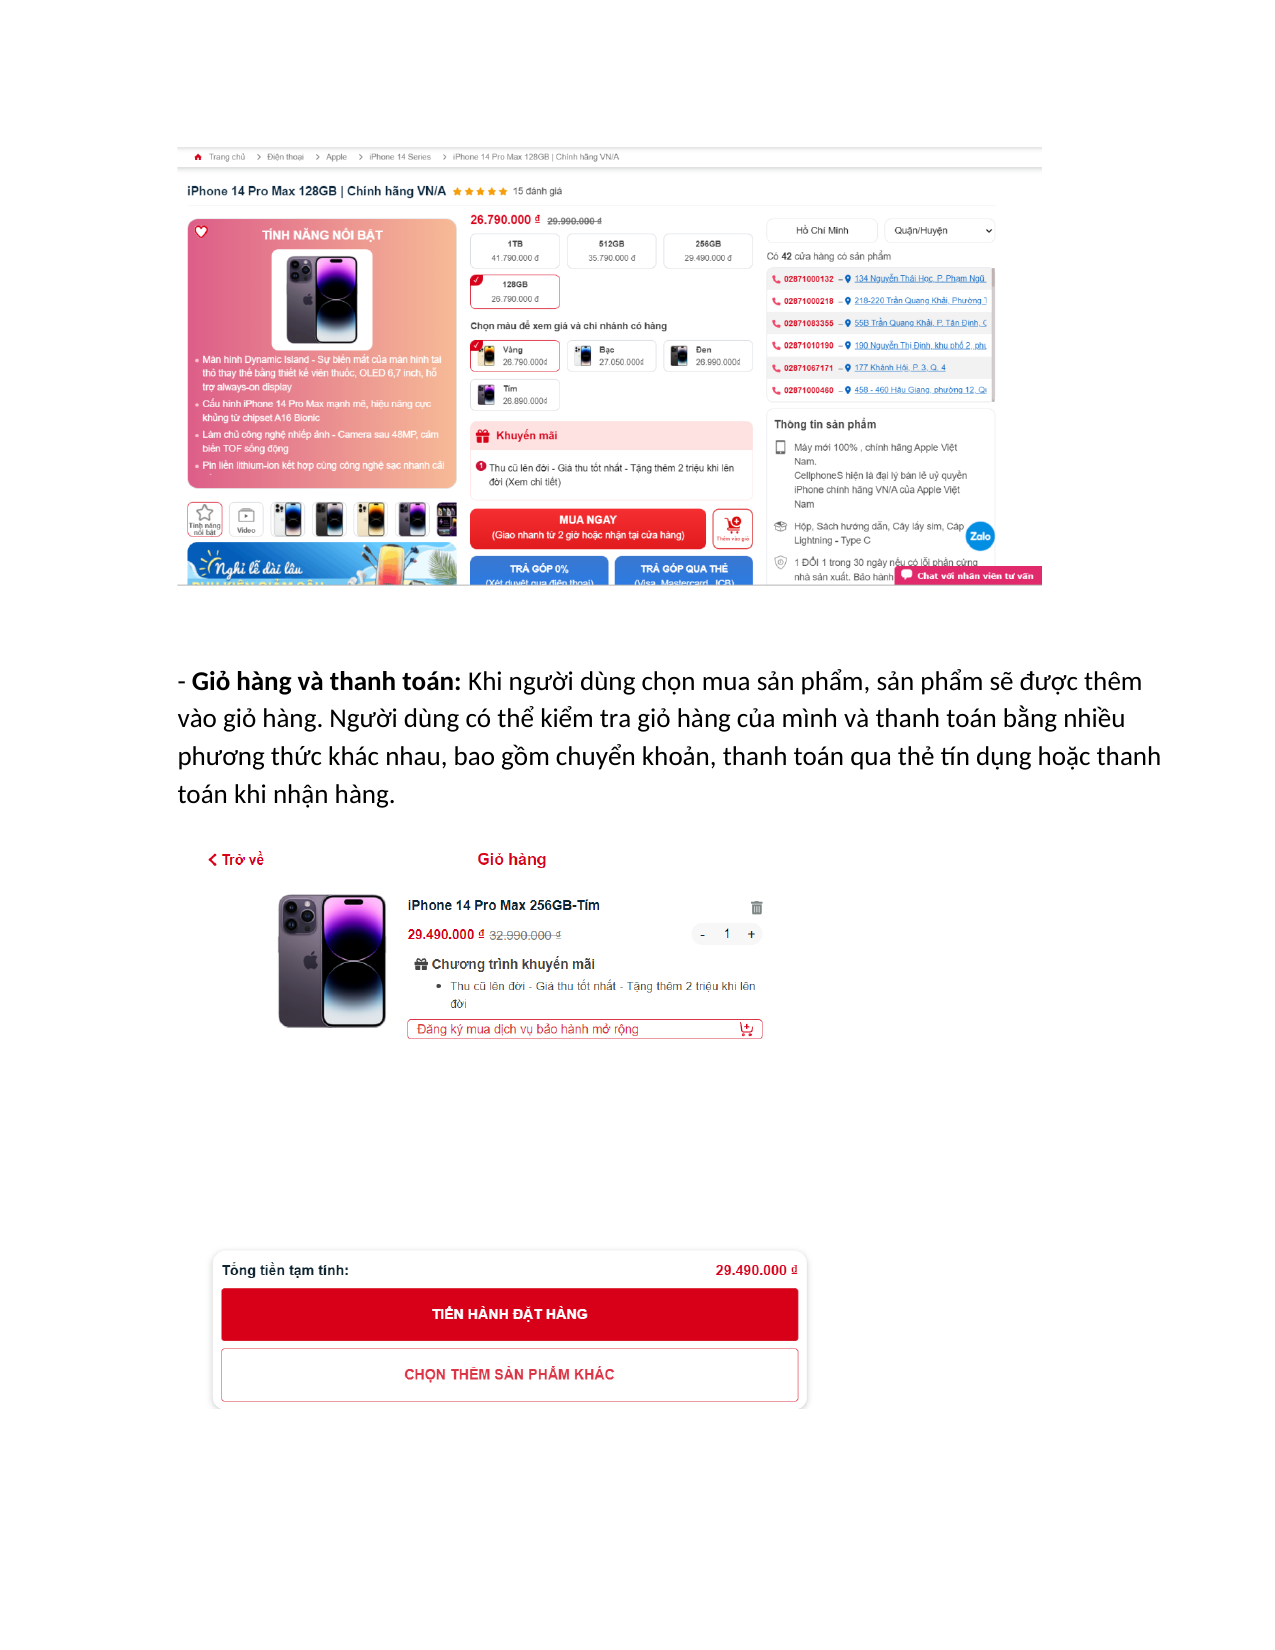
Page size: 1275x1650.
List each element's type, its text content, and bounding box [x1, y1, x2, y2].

list - Giỏ hàng và thanh toán: Khi người dùng chọn mua sản phẩm, sản phẩm sẽ được thêm vào giỏ hàng. Người dùng có thể kiểm tra giỏ hàng của mình và thanh toán bằng nhiều phương thức khác nhau, bao gồm chuyển khoản, thanh toán qua thẻ tín dụng hoặc thanh toán khi nhận hàng. [177, 664, 1186, 811]
picture [177, 836, 838, 1409]
picture [177, 147, 1042, 586]
